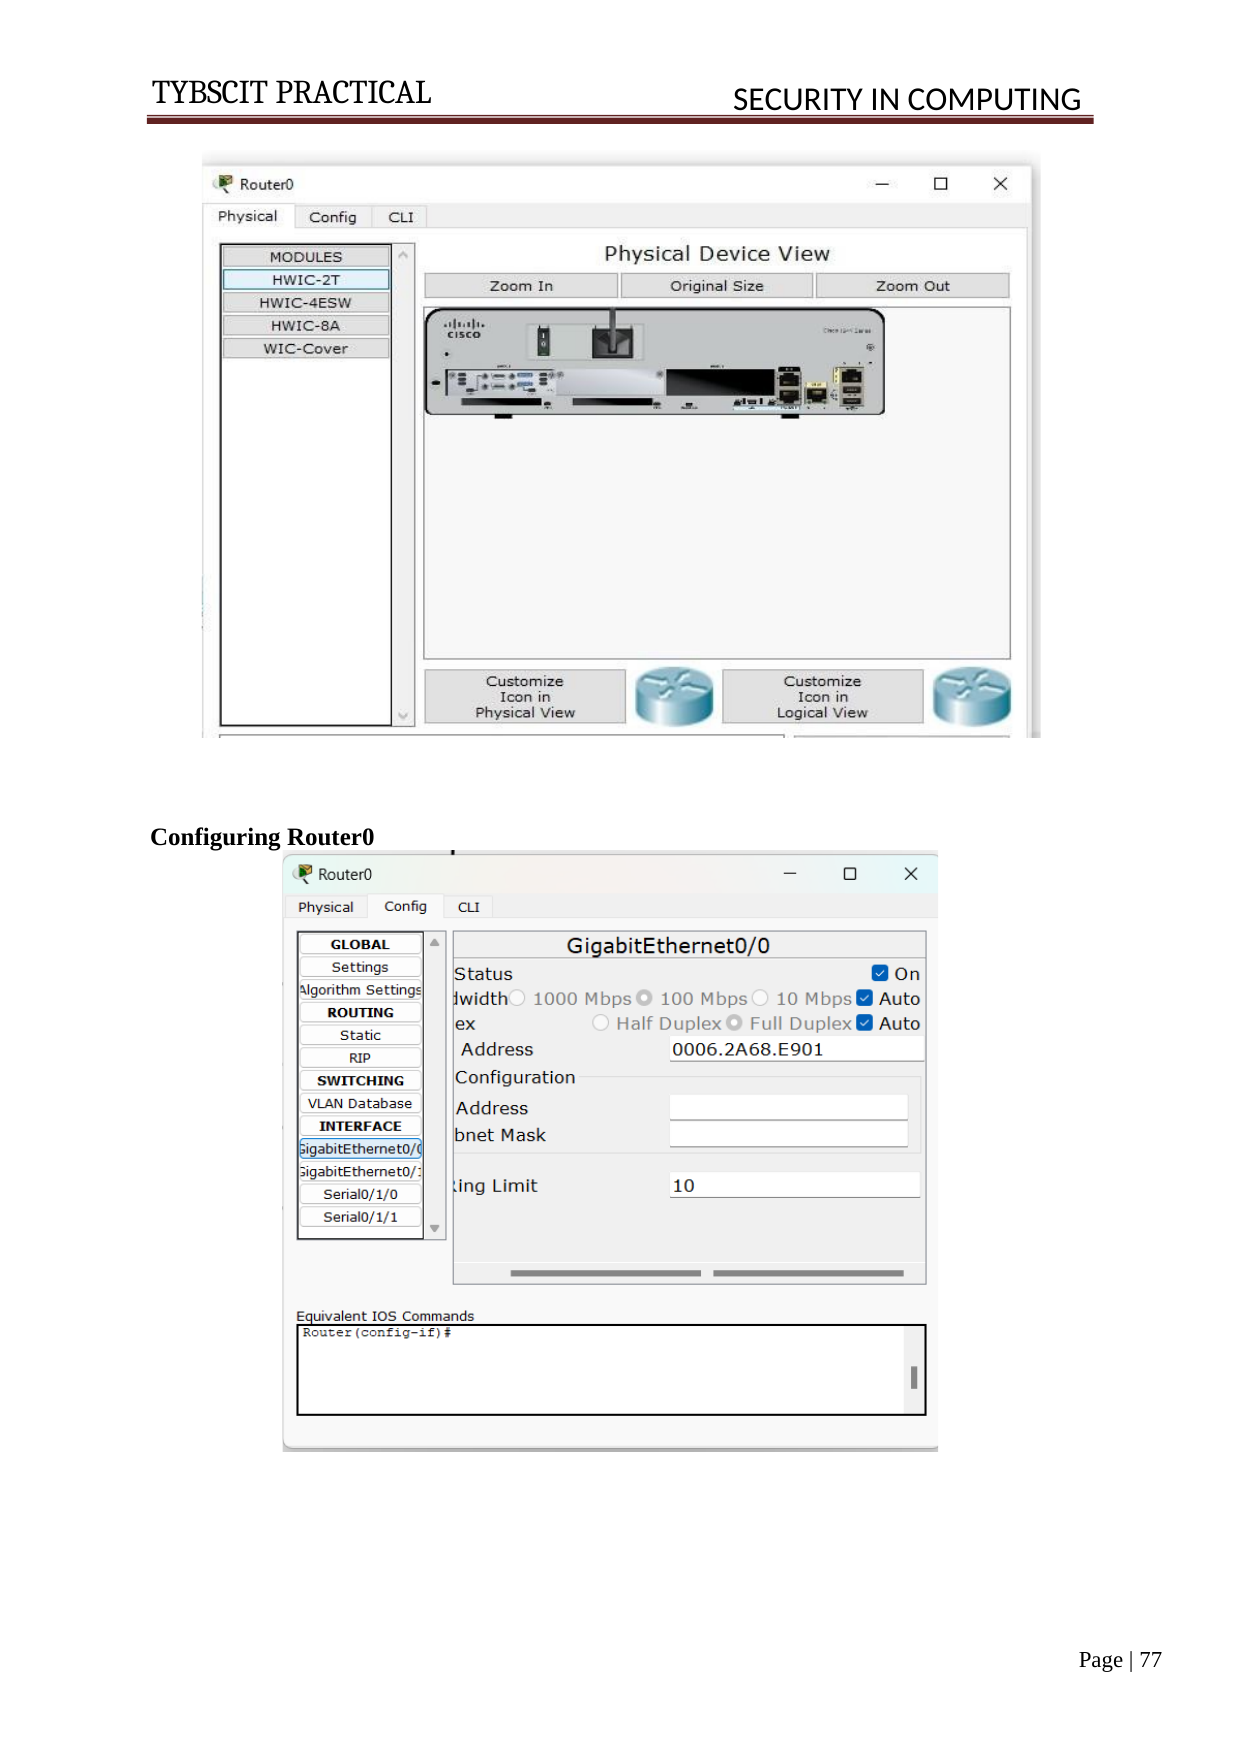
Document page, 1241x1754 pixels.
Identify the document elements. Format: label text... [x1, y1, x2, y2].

picture [201, 150, 1041, 738]
text Configuring Router0 [150, 822, 1171, 851]
picture [282, 850, 939, 1452]
